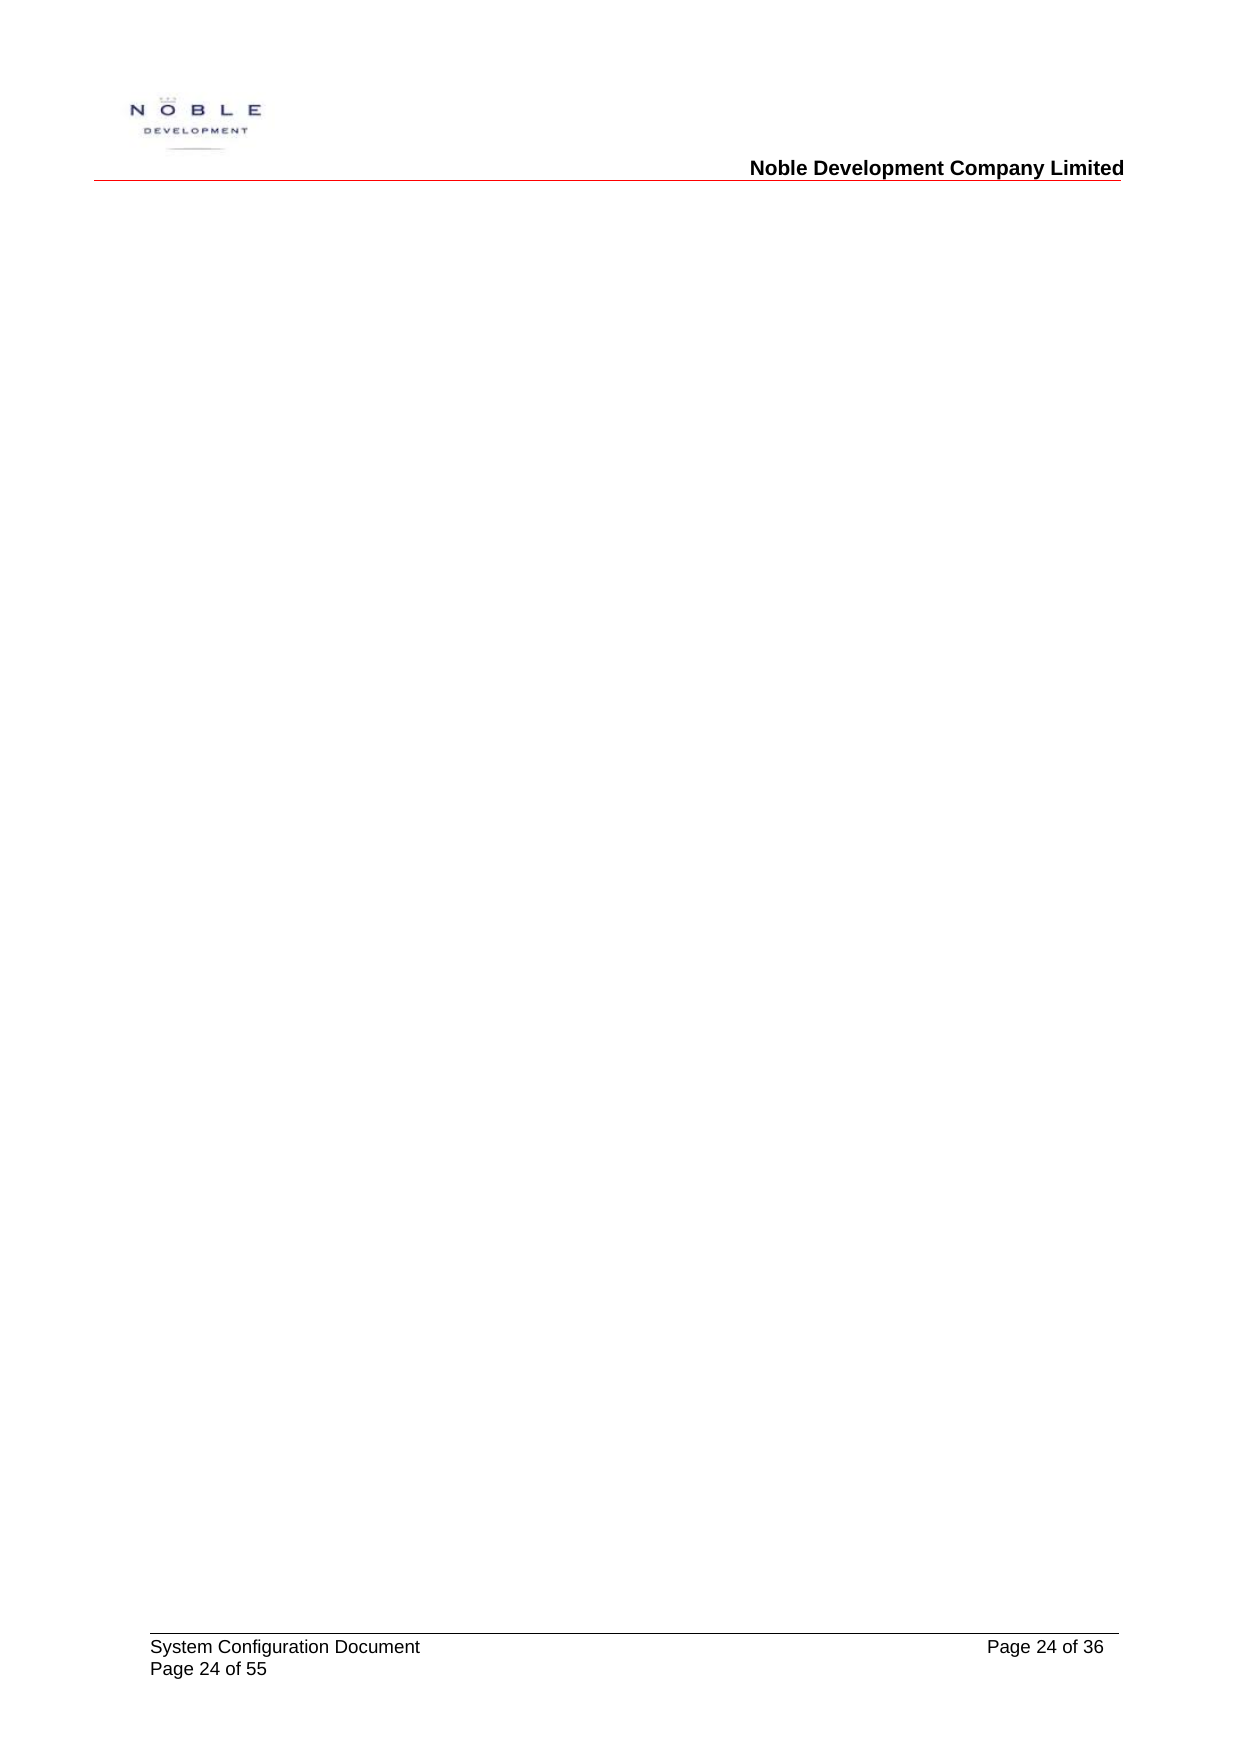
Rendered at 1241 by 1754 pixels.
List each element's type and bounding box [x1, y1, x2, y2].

picture [93, 75, 302, 176]
